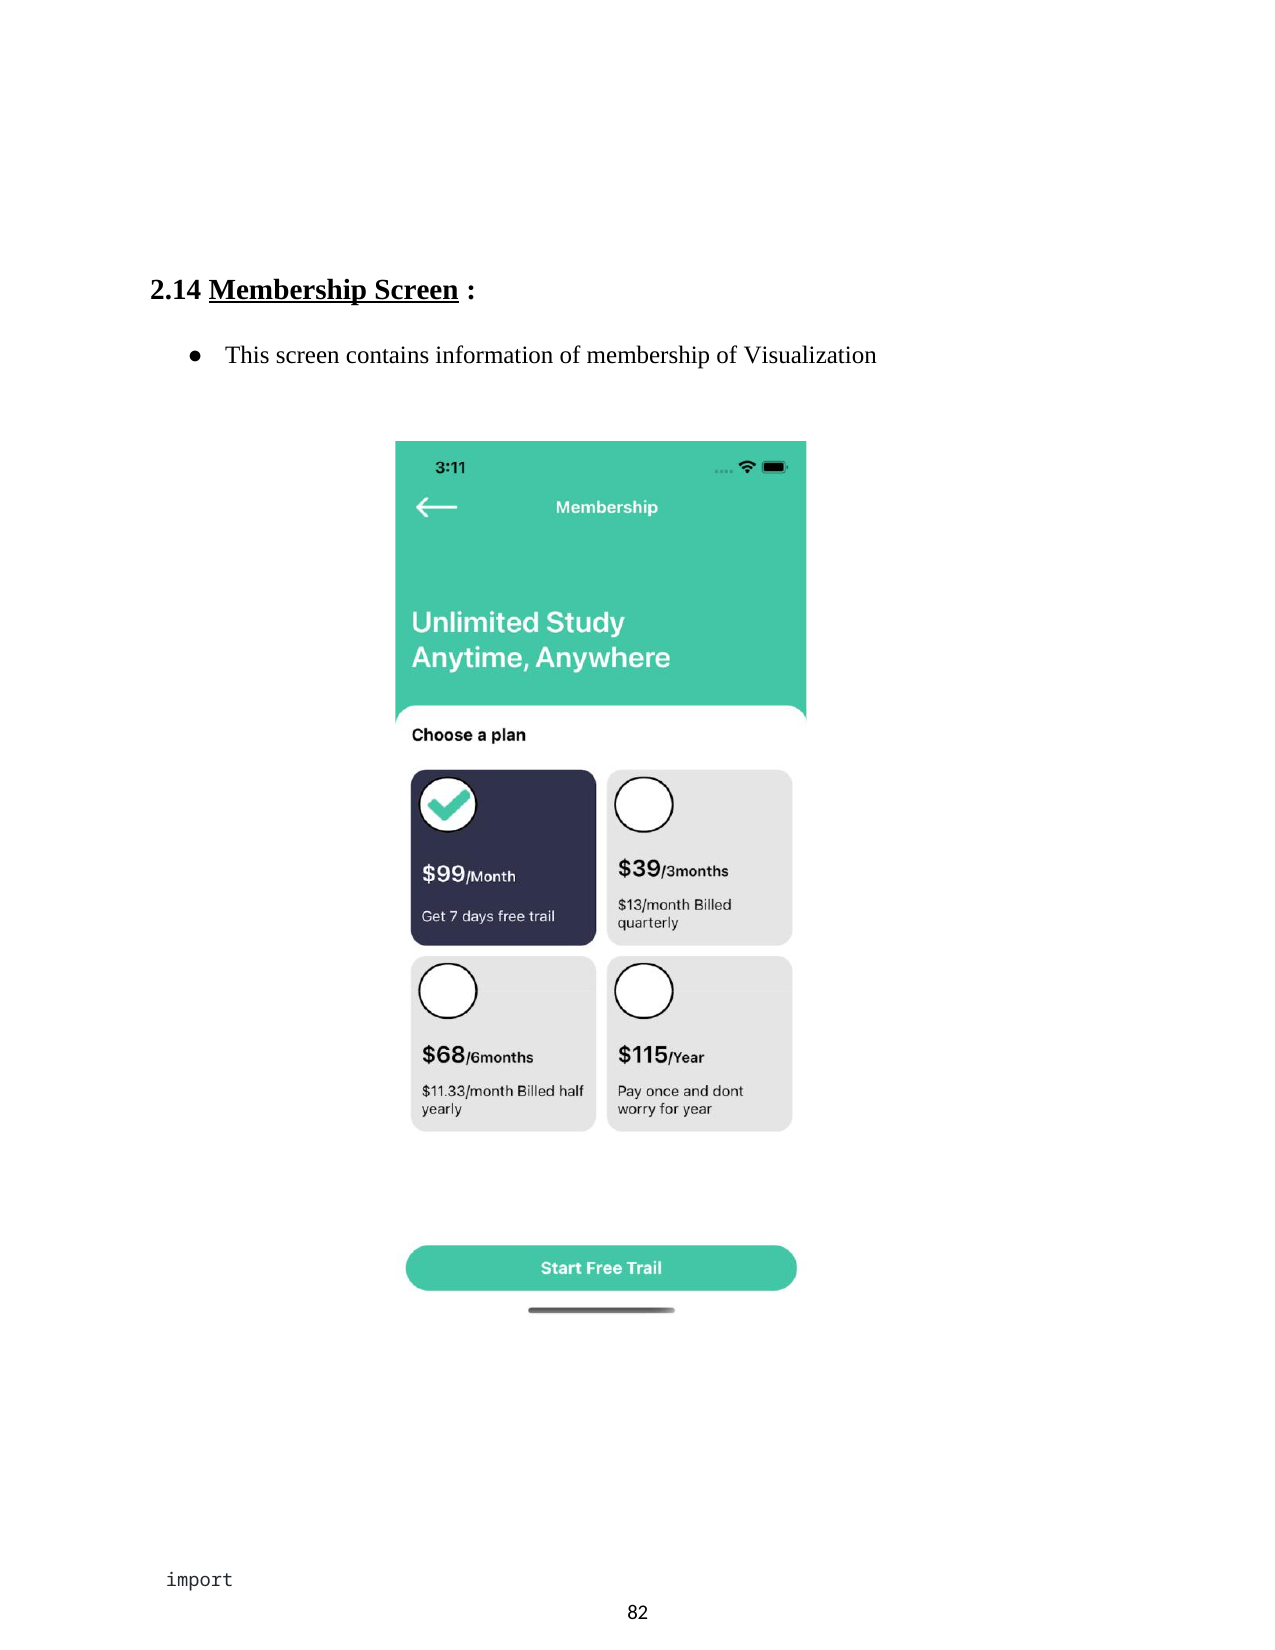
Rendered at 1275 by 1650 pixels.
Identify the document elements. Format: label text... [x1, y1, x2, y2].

text 2.14 Membership Screen : [150, 272, 1125, 306]
picture [395, 441, 807, 1321]
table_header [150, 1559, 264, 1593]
list This screen contains information of membership of Visualization [187, 341, 1125, 369]
